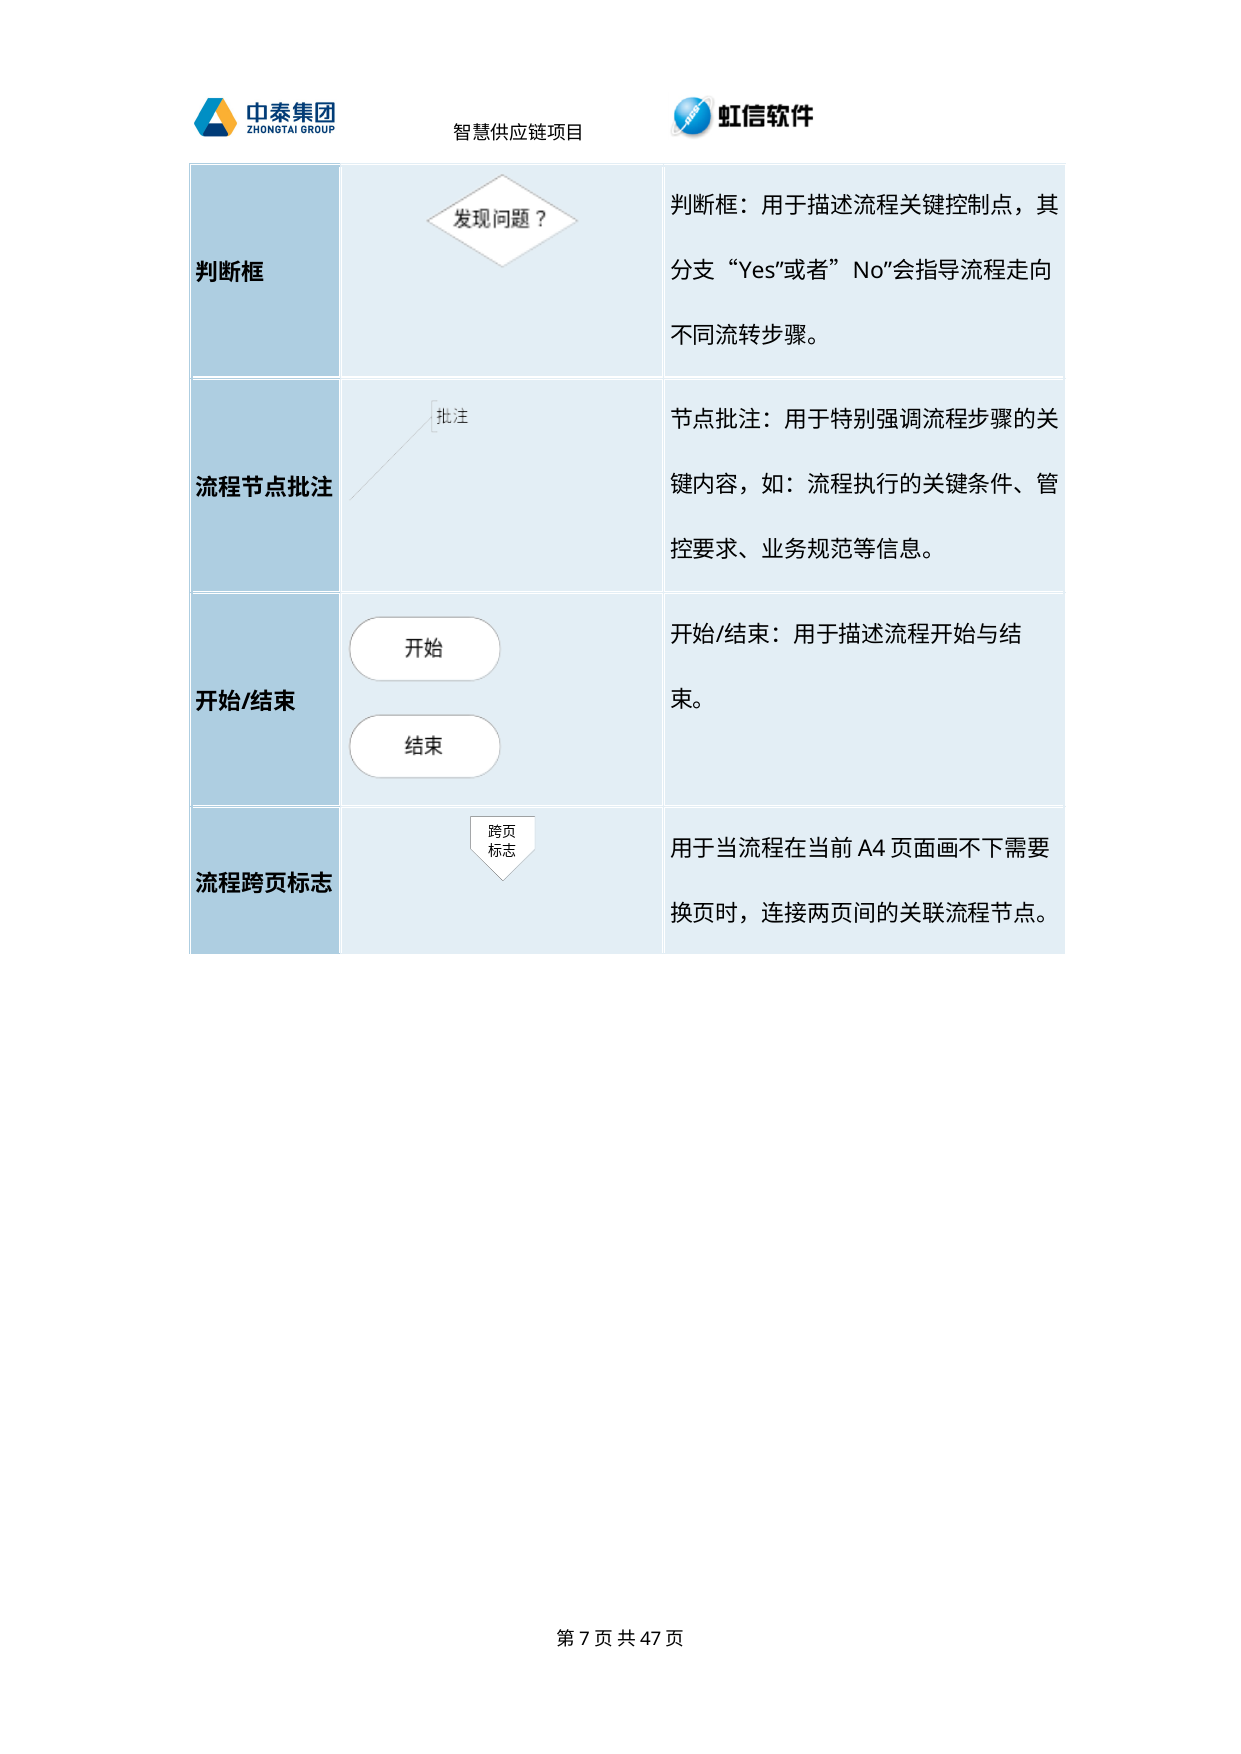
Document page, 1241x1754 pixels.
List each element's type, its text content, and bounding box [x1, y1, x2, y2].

table_cell 开始/结束：用于描述流程开始与结束。 [665, 591, 1065, 805]
table_cell 判断框 [191, 165, 340, 376]
table_cell 判断框：用于描述流程关键控制点，其分支“Yes”或者”No”会指导流程走向不同流转步骤。 [664, 165, 1065, 376]
picture [187, 88, 345, 140]
table_cell [340, 805, 664, 954]
table_cell 节点批注：用于特别强调流程步骤的关键内容，如：流程执行的关键条件、管控要求、业务规范等信息。 [665, 376, 1065, 591]
table_cell 用于当流程在当前A4页面画不下需要换页时，连接两页间的关联流程节点。 [664, 805, 1066, 954]
picture [668, 92, 814, 140]
table_cell [340, 163, 664, 376]
table_cell [342, 594, 662, 805]
table_cell 开始/结束 [191, 591, 339, 805]
table_cell 流程节点批注 [191, 376, 339, 591]
table_cell 流程跨页标志 [189, 805, 340, 954]
table_cell [342, 380, 662, 591]
